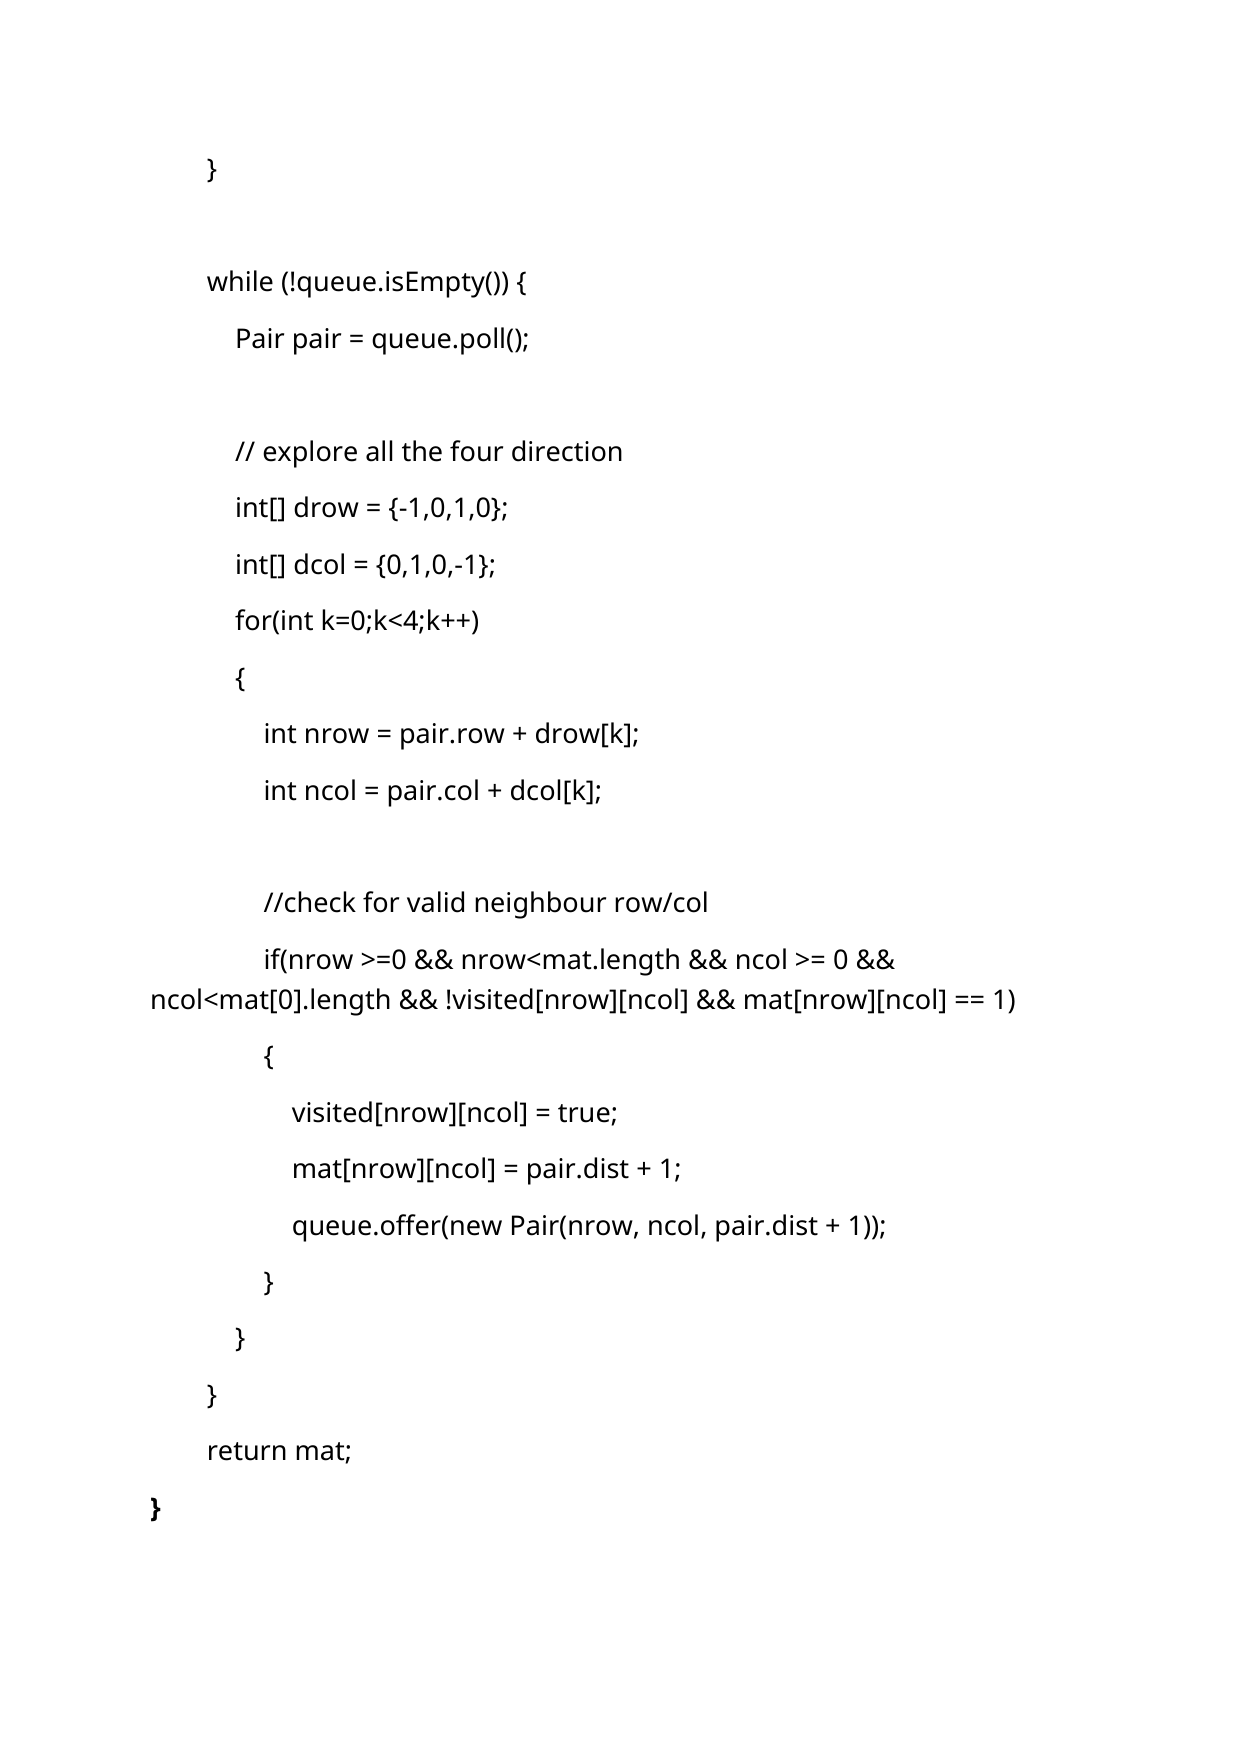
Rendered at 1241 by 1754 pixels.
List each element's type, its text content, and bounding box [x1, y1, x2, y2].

text int[] drow = {-1,0,1,0}; [150, 489, 1090, 526]
text int nrow = pair.row + drow[k]; [150, 714, 1090, 751]
text } [150, 1488, 1090, 1525]
text int ncol = pair.col + dcol[k]; [150, 771, 1090, 808]
text } [150, 1375, 1090, 1412]
text } [150, 1262, 1090, 1299]
text } [150, 150, 1090, 187]
text queue.offer(new Pair(nrow, ncol, pair.dist + 1)); [150, 1206, 1090, 1243]
text if(nrow >=0 && nrow<mat.length && ncol >= 0 && ncol<mat[0].length && !visited[nrow][ncol] && mat[nrow][ncol] == 1) [150, 940, 1090, 1017]
text mat[nrow][ncol] = pair.dist + 1; [150, 1149, 1090, 1186]
text int[] dcol = {0,1,0,-1}; [150, 545, 1090, 582]
text for(int k=0;k<4;k++) [150, 602, 1090, 638]
text // explore all the four direction [150, 432, 1090, 469]
text { [150, 658, 1090, 695]
text Pair pair = queue.poll(); [150, 319, 1090, 356]
text visited[nrow][ncol] = true; [150, 1093, 1090, 1130]
text while (!queue.isEmpty()) { [150, 263, 1090, 300]
text return mat; [150, 1432, 1090, 1469]
text } [150, 1319, 1090, 1356]
text { [150, 1037, 1090, 1073]
text //check for valid neighbour row/col [150, 884, 1090, 921]
